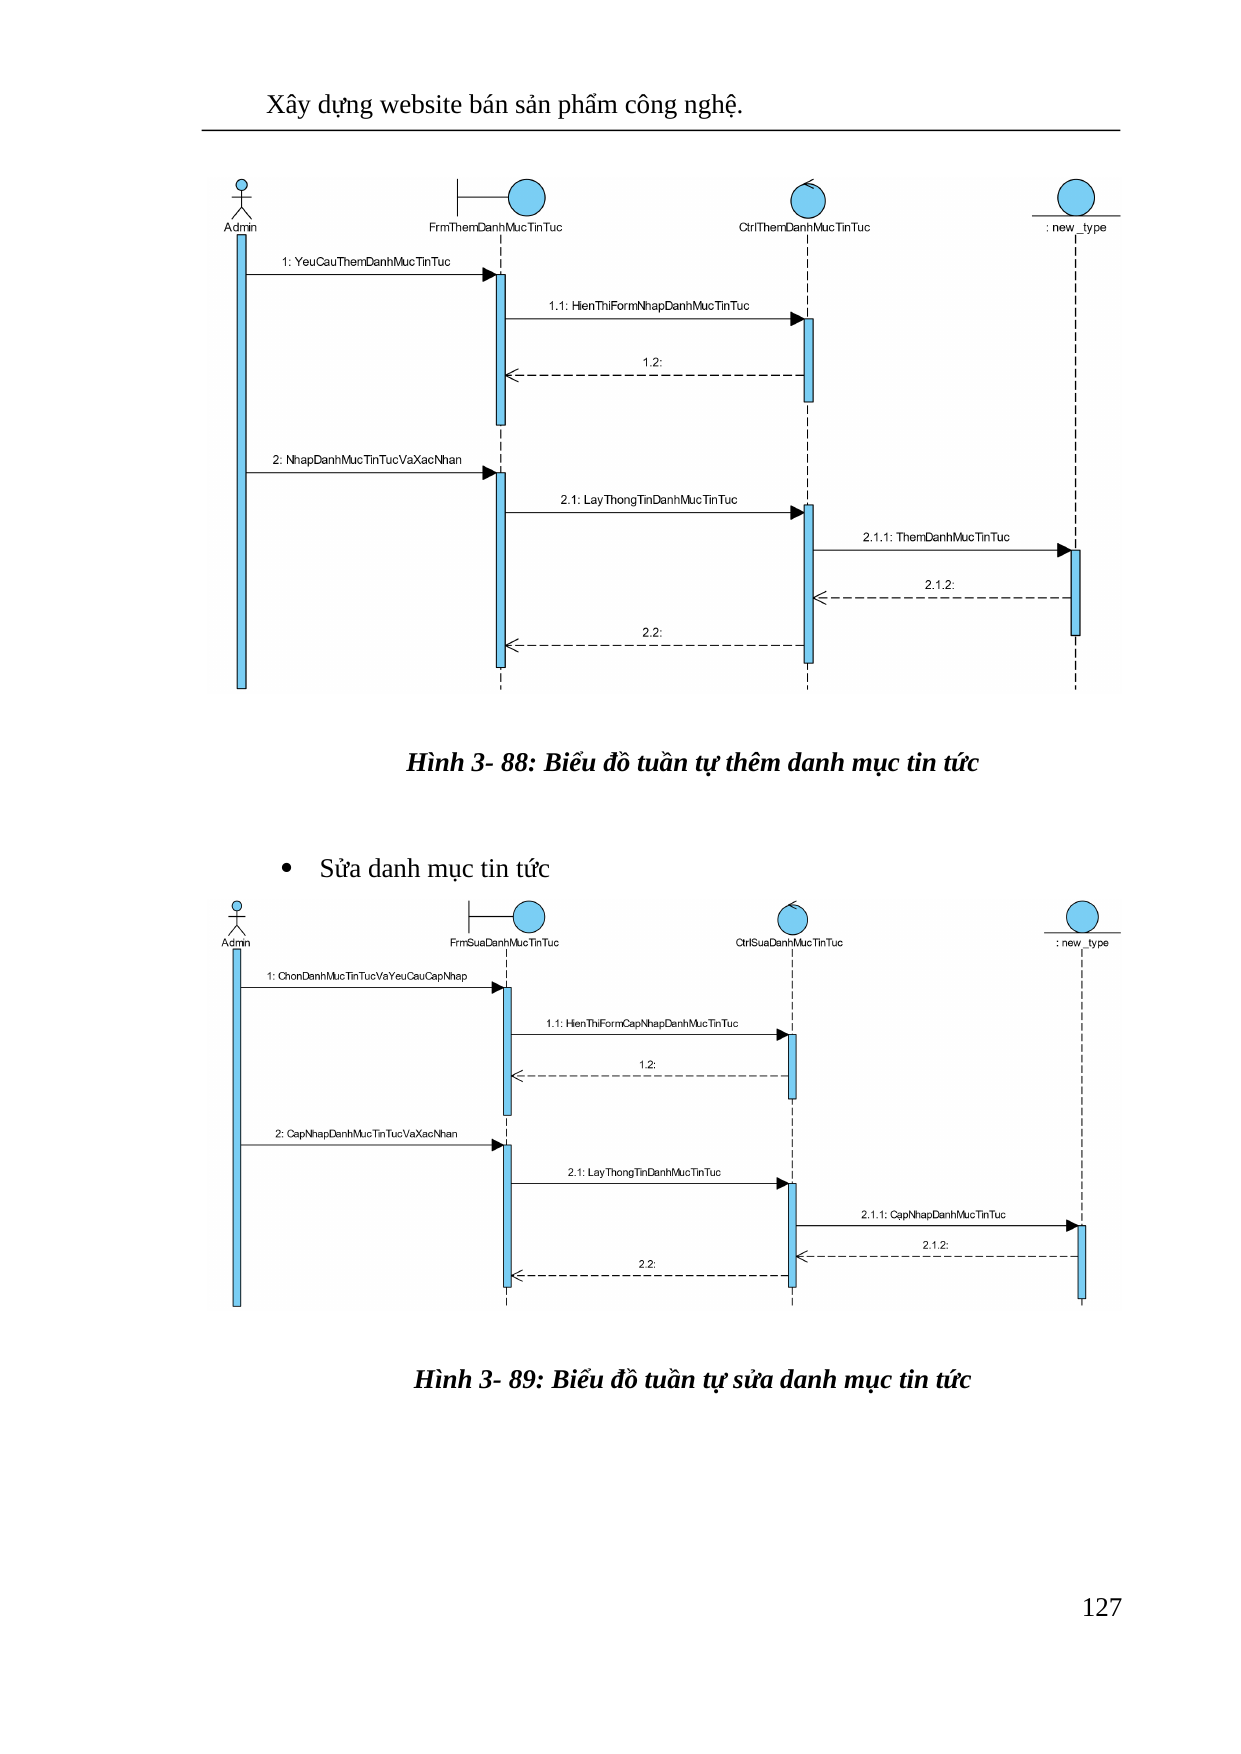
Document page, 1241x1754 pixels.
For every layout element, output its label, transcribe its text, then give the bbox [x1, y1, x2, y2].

picture [206, 899, 1123, 1311]
text Hình 3- 88: Biểu đồ tuần tự thêm danh mục tin tức [207, 747, 1122, 778]
list Sửa danh mục tin tức [282, 852, 1122, 884]
picture [206, 177, 1123, 694]
